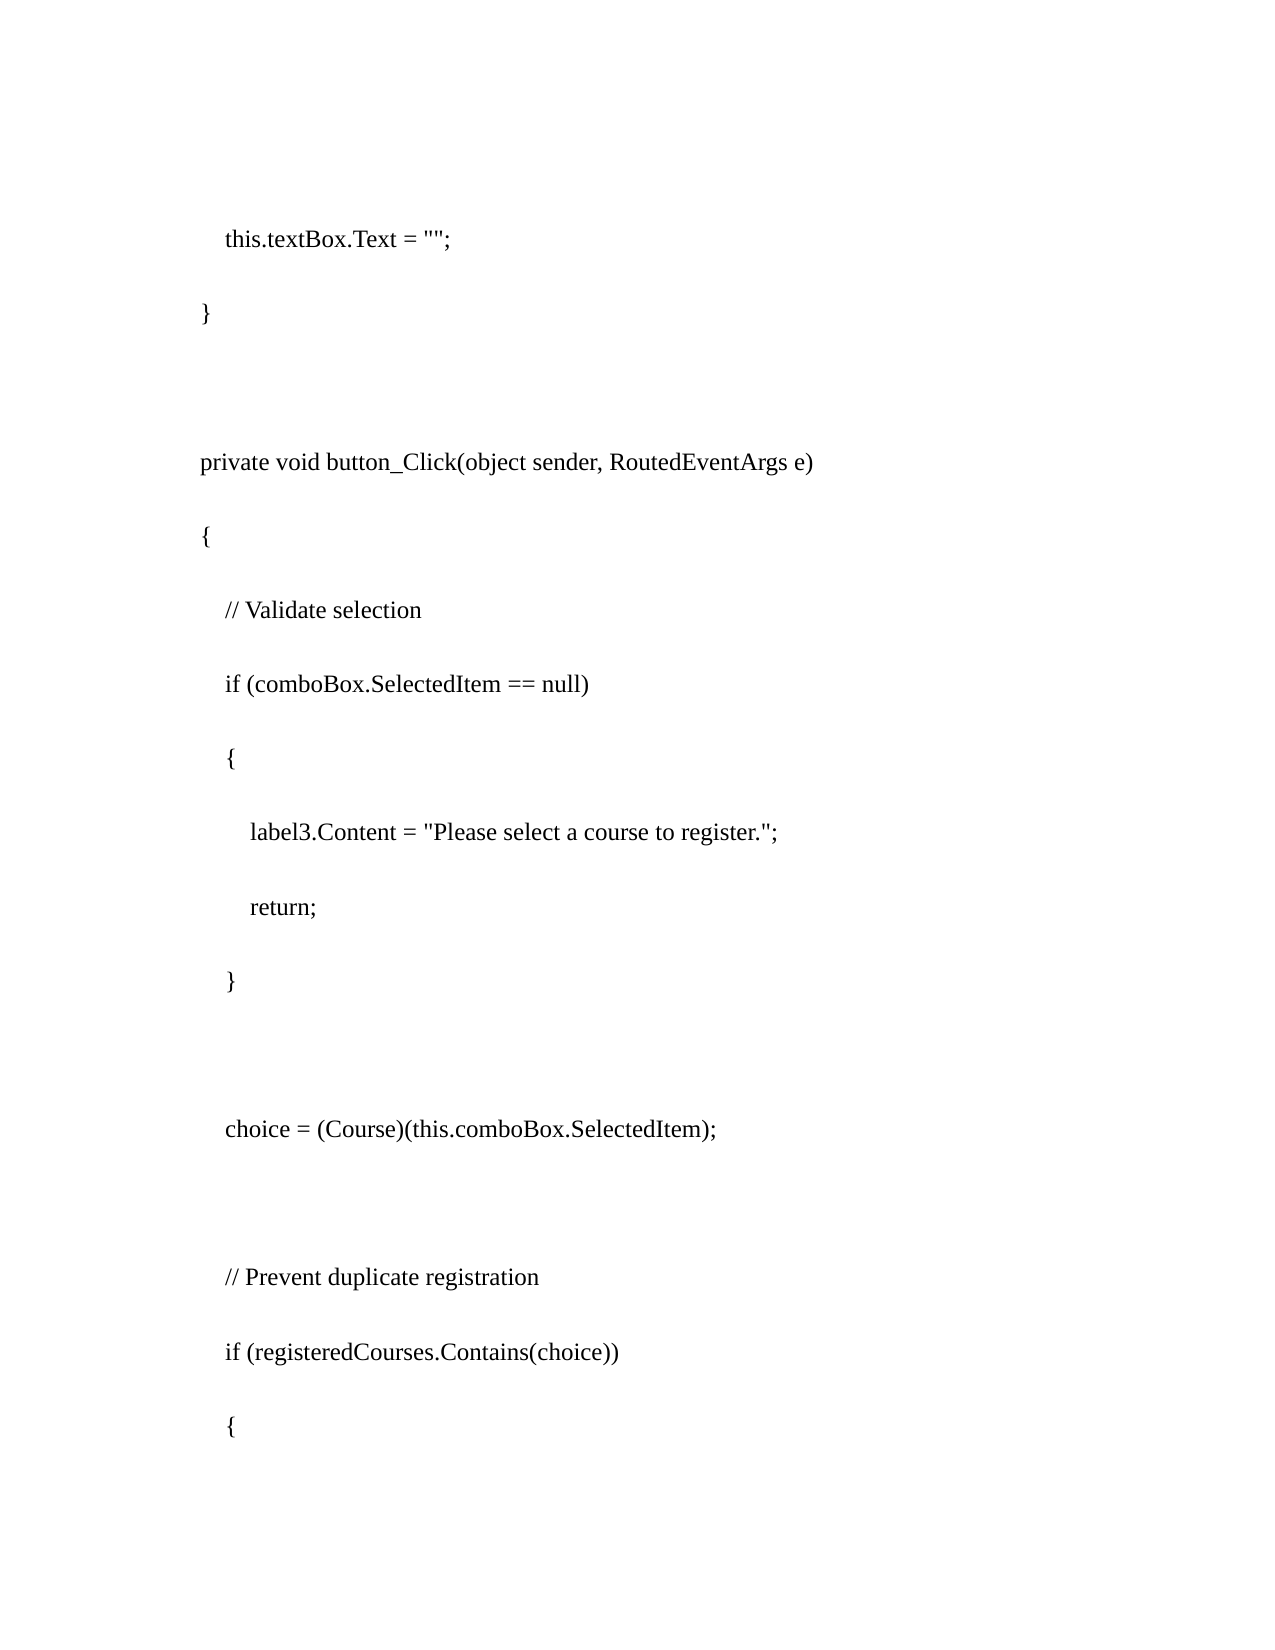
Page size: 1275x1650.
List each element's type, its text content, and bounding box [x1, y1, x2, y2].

text return; [150, 892, 1125, 920]
text } [150, 966, 1125, 994]
text } [150, 298, 1125, 327]
text // Prevent duplicate registration [150, 1262, 1125, 1291]
text { [150, 1411, 1125, 1439]
text { [150, 743, 1125, 772]
text label3.Content = "Please select a course to register."; [150, 817, 1125, 846]
text if (registeredCourses.Contains(choice)) [150, 1337, 1125, 1365]
text // Validate selection [150, 595, 1125, 624]
text private void button_Click(object sender, RoutedEventArgs e) [150, 447, 1125, 475]
text if (comboBox.SelectedItem == null) [150, 669, 1125, 698]
text choice = (Course)(this.comboBox.SelectedItem); [150, 1114, 1125, 1143]
text this.textBox.Text = ""; [150, 224, 1125, 253]
text { [150, 521, 1125, 549]
